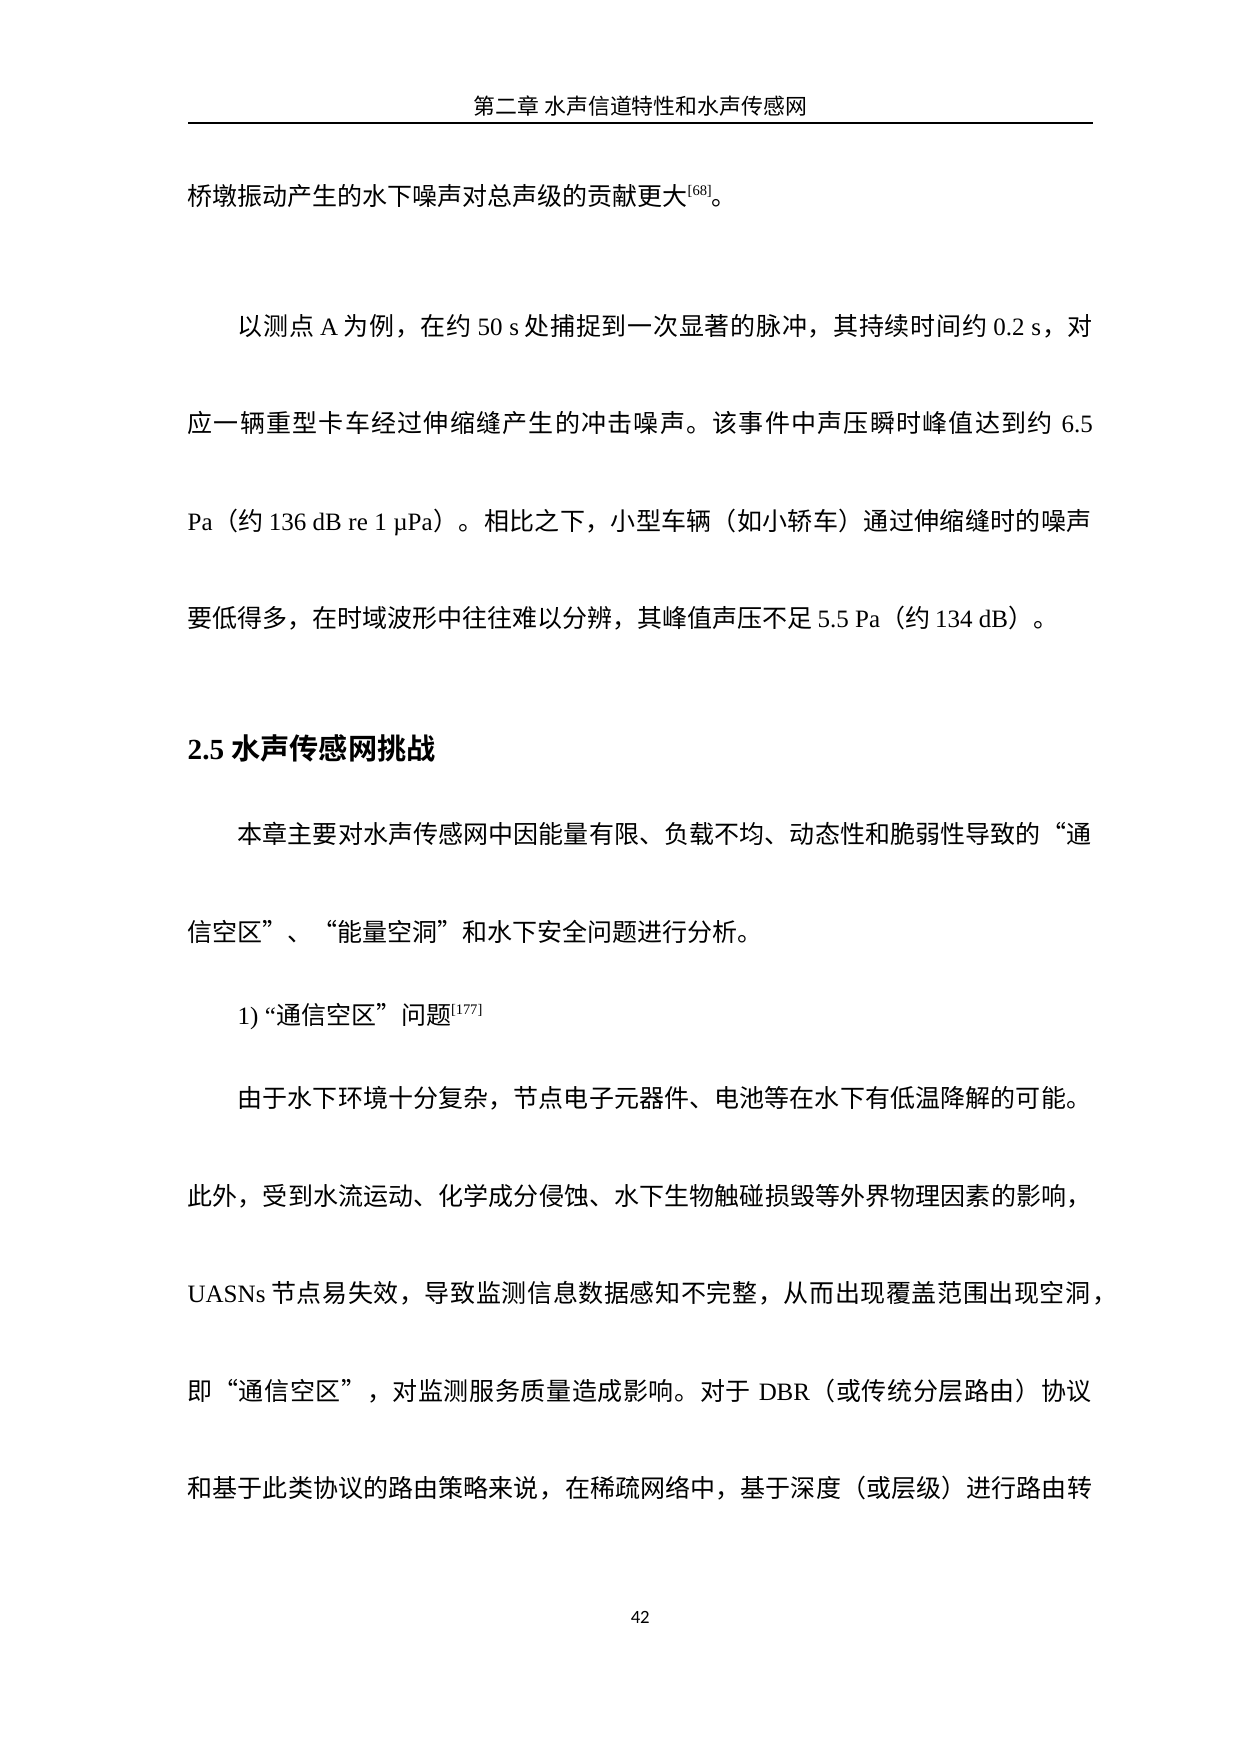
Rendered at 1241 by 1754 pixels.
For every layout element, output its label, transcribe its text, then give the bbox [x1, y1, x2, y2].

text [187, 1064, 1093, 1519]
text 2.5 水声传感网挑战 [187, 714, 1093, 779]
text 本章主要对水声传感网中因能量有限、负载不均、动态性和脆弱性导致的“通信空区”、“能量空洞”和水下安全问题进行分析。 [187, 801, 1093, 963]
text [187, 162, 1093, 227]
text 1) “通信空区”问题[131] [187, 981, 1093, 1046]
text 以测点A为例，在约50 s处捕捉到一次显著的脉冲，其持续时间约0.2 s，对应一辆重型卡车经过伸缩缝产生的冲击噪声。该事件中声压瞬时峰值达到约6.5 Pa（约136 dB re 1 µPa）。相比之下，小型车辆（如小轿车）通过伸缩缝时的噪声要低得多，在时域波形中往往难以分辨，其峰值声压不足5.5 Pa（约134 dB）。 [187, 292, 1093, 649]
